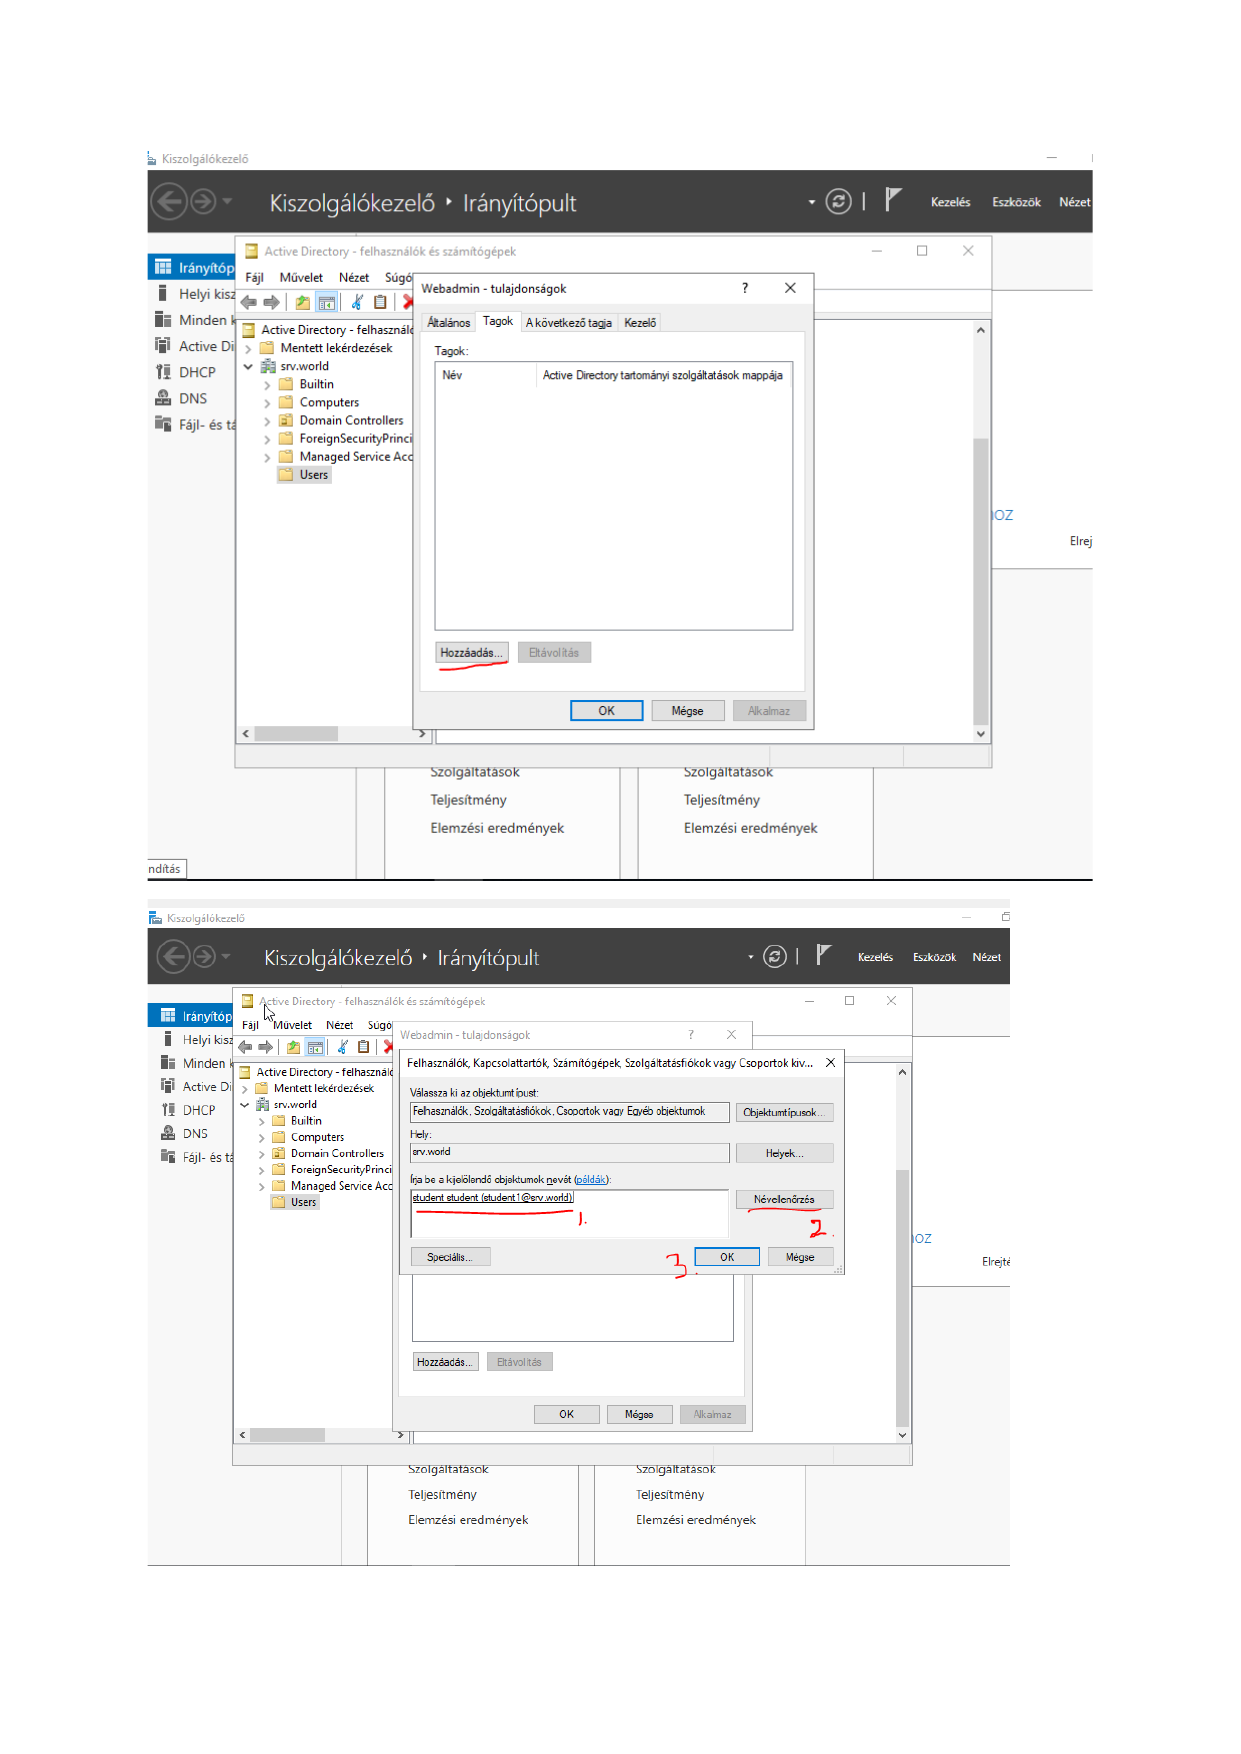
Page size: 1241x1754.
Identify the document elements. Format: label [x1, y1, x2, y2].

picture [147, 899, 1010, 1566]
picture [147, 147, 1093, 881]
